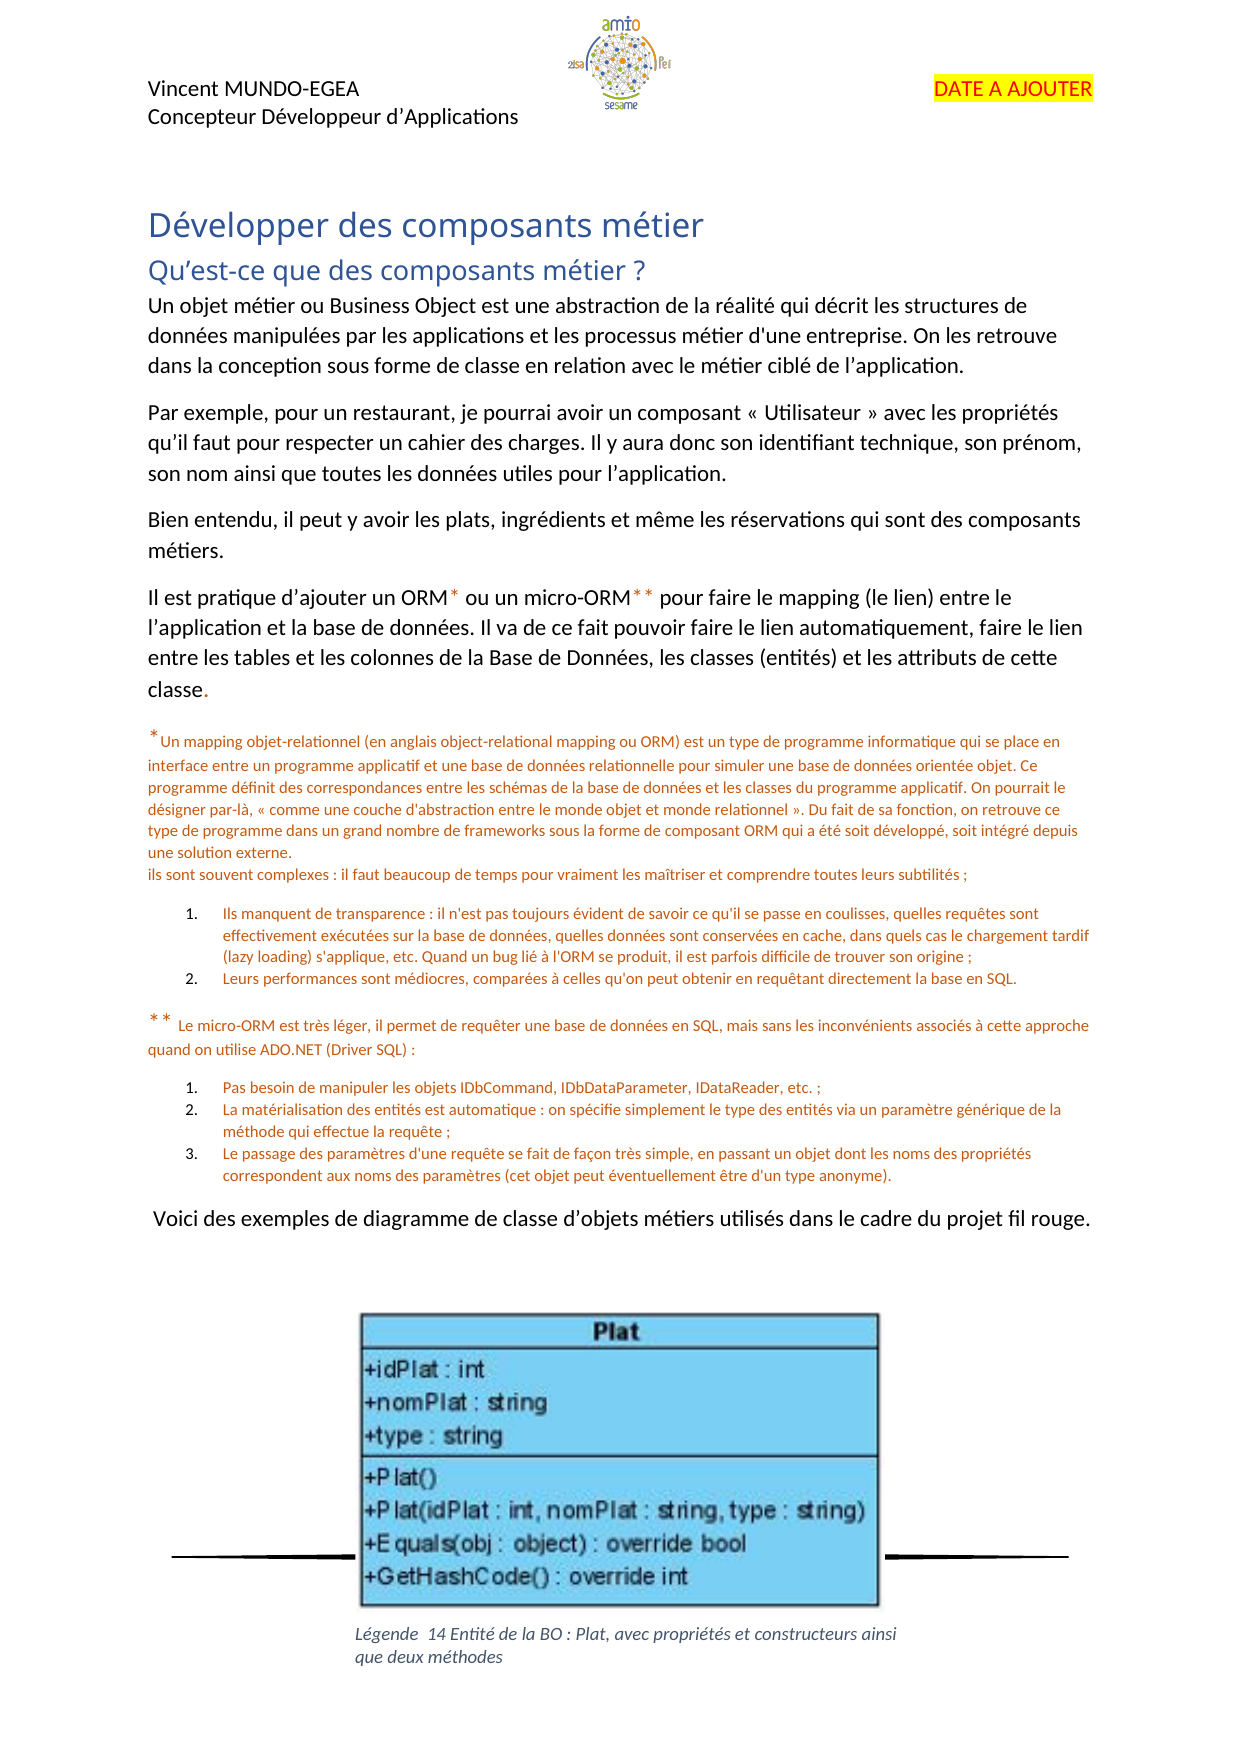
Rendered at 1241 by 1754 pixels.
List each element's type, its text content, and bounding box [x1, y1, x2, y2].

picture [355, 1305, 885, 1613]
subtitle Développer des composants métier [148, 202, 1093, 247]
text ** Le micro-ORM est très léger, il permet de requêter une base de données en SQL, mais sans les inconvénients associés à cette approche quand on utilise ADO.NET (Driver SQL) : [148, 1007, 1093, 1059]
text Par exemple, pour un restaurant, je pourrai avoir un composant « Utilisateur » avec les propriétés qu’il faut pour respecter un cahier des charges. Il y aura donc son identifiant technique, son prénom, son nom ainsi que toutes les données utiles pour l’application. [148, 398, 1093, 487]
text Voici des exemples de diagramme de classe d’objets métiers utilisés dans le cadre du projet fil rouge. [148, 1204, 1093, 1232]
text Un objet métier ou Business Object est une abstraction de la réalité qui décrit les structures de données manipulées par les applications et les processus métier d'une entreprise. On les retrouve dans la conception sous forme de classe en relation avec le métier ciblé de l’application. [148, 291, 1093, 379]
text Bien entendu, il peut y avoir les plats, ingrédients et même les réservations qui sont des composants métiers. [148, 506, 1093, 564]
text *Un mapping objet-relationnel (en anglais object-relational mapping ou ORM) est un type de programme informatique qui se place en interface entre un programme applicatif et une base de données relationnelle pour simuler une base de données orientée objet. Ce programme définit des correspondances entre les schémas de la base de données et les classes du programme applicatif. On pourrait le désigner par-là, « comme une couche d'abstraction entre le monde objet et monde relationnel ». Du fait de sa fonction, on retrouve ce type de programme dans un grand nombre de frameworks sous la forme de composant ORM qui a été soit développé, soit intégré depuis une solution externe. ils sont souvent complexes : il faut beaucoup de temps pour vraiment les maîtriser et comprendre toutes leurs subtilités ; [148, 723, 1093, 885]
list Leurs performances sont médiocres, comparées à celles qu'on peut obtenir en requêtant directement la base en SQL. [185, 969, 1093, 989]
list Le passage des paramètres d'une requête se fait de façon très simple, en passant un objet dont les noms des propriétés correspondent aux noms des paramètres (cet objet peut éventuellement être d'un type anonyme). [185, 1143, 1093, 1186]
list La matérialisation des entités est automatique : on spécifie simplement le type des entités via un paramètre générique de la méthode qui effectue la requête ; [185, 1100, 1093, 1142]
subtitle Qu’est-ce que des composants métier ? [148, 251, 1093, 288]
list Ils manquent de transparence : il n'est pas toujours évident de savoir ce qu'il se passe en coulisses, quelles requêtes sont effectivement exécutées sur la base de données, quelles données sont conservées en cache, dans quels cas le chargement tardif (lazy loading) s'applique, etc. Quand un bug lié à l'ORM se produit, il est parfois difficile de trouver son origine ; [185, 903, 1093, 967]
picture [564, 11, 676, 115]
text Il est pratique d’ajouter un ORM* ou un micro-ORM** pour faire le mapping (le lien) entre le l’application et la base de données. Il va de ce fait pouvoir faire le lien automatiquement, faire le lien entre les tables et les colonnes de la Base de Données, les classes (entités) et les attributs de cette classe. [148, 583, 1093, 704]
list Pas besoin de manipuler les objets IDbCommand, IDbDataParameter, IDataReader, etc. ; [185, 1078, 1093, 1098]
